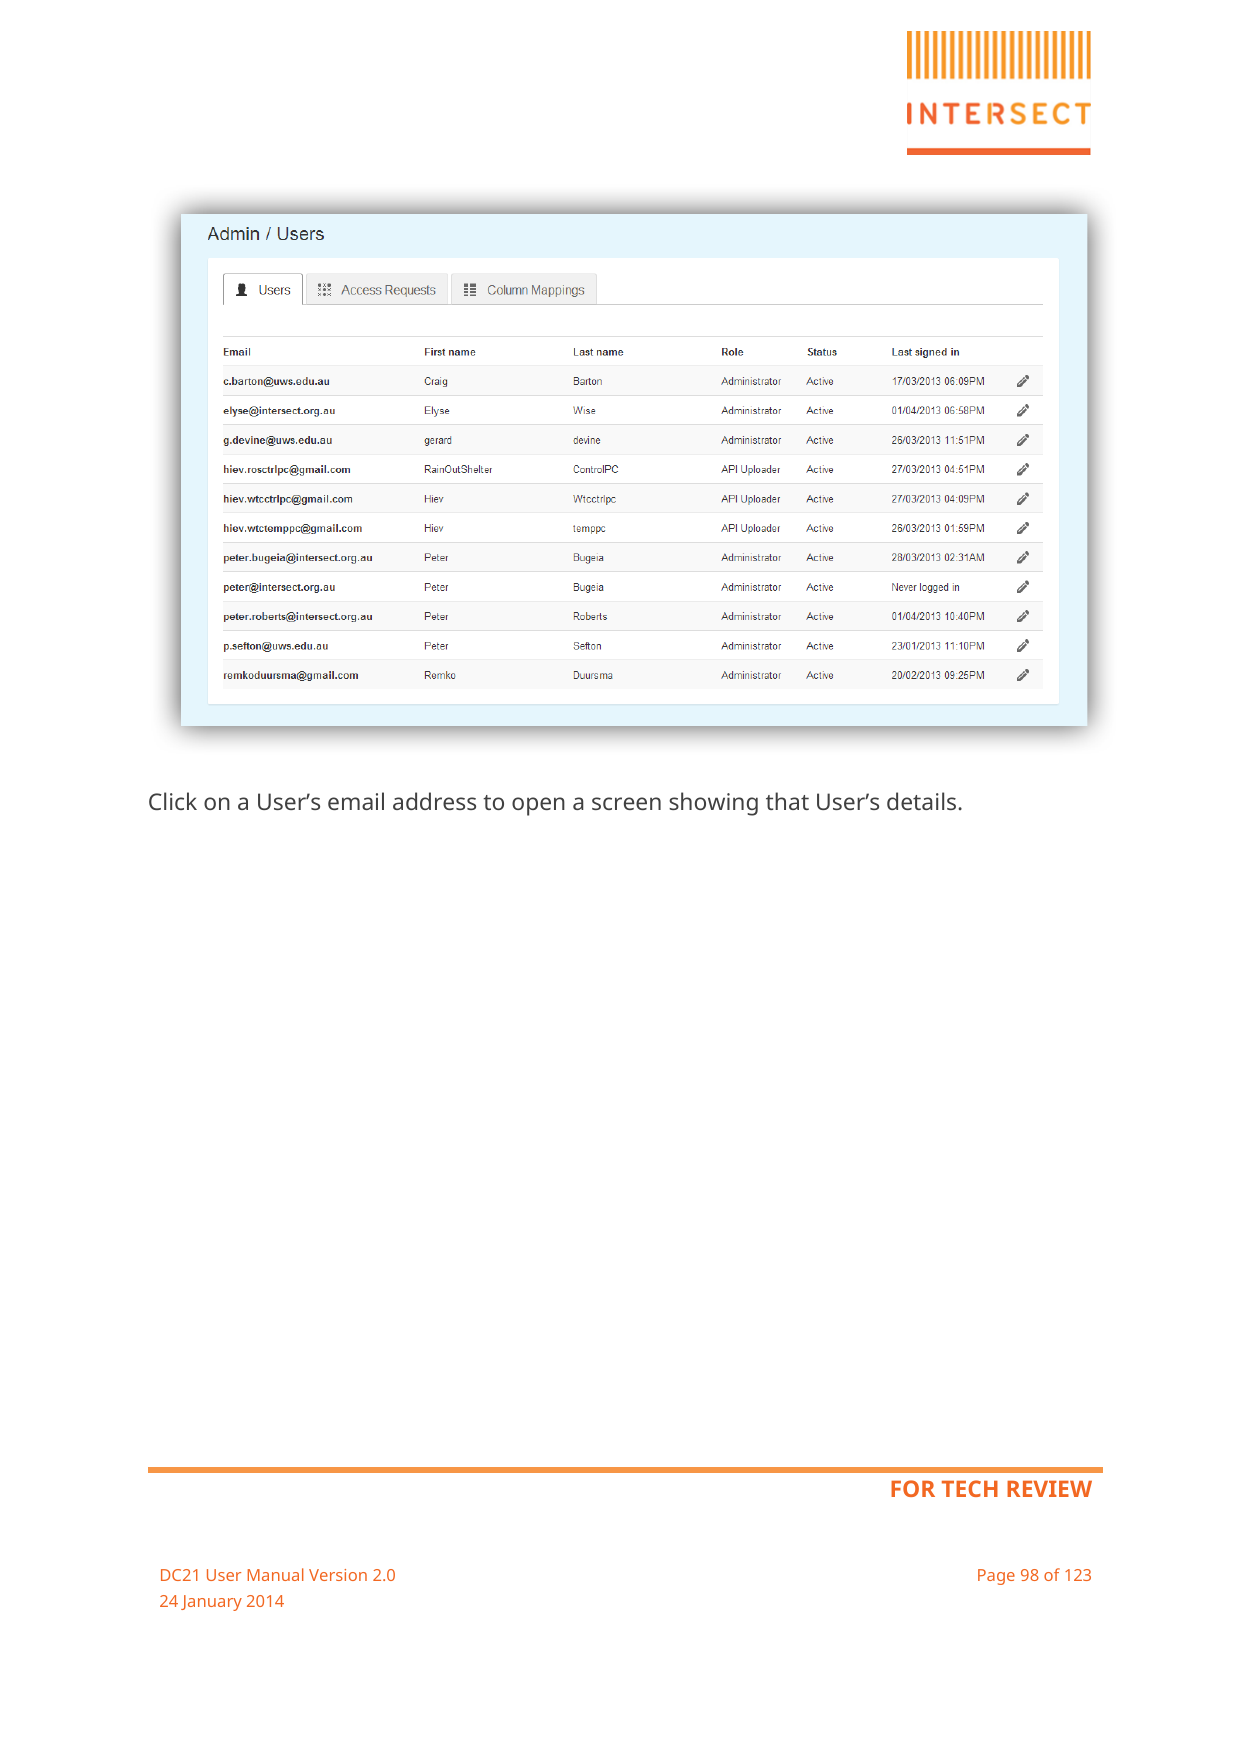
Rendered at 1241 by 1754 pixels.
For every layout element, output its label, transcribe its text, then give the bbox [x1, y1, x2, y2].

text Click on a User’s email address to open a screen showing that User’s details. [148, 786, 1092, 817]
picture [181, 214, 1088, 726]
picture [905, 29, 1093, 157]
